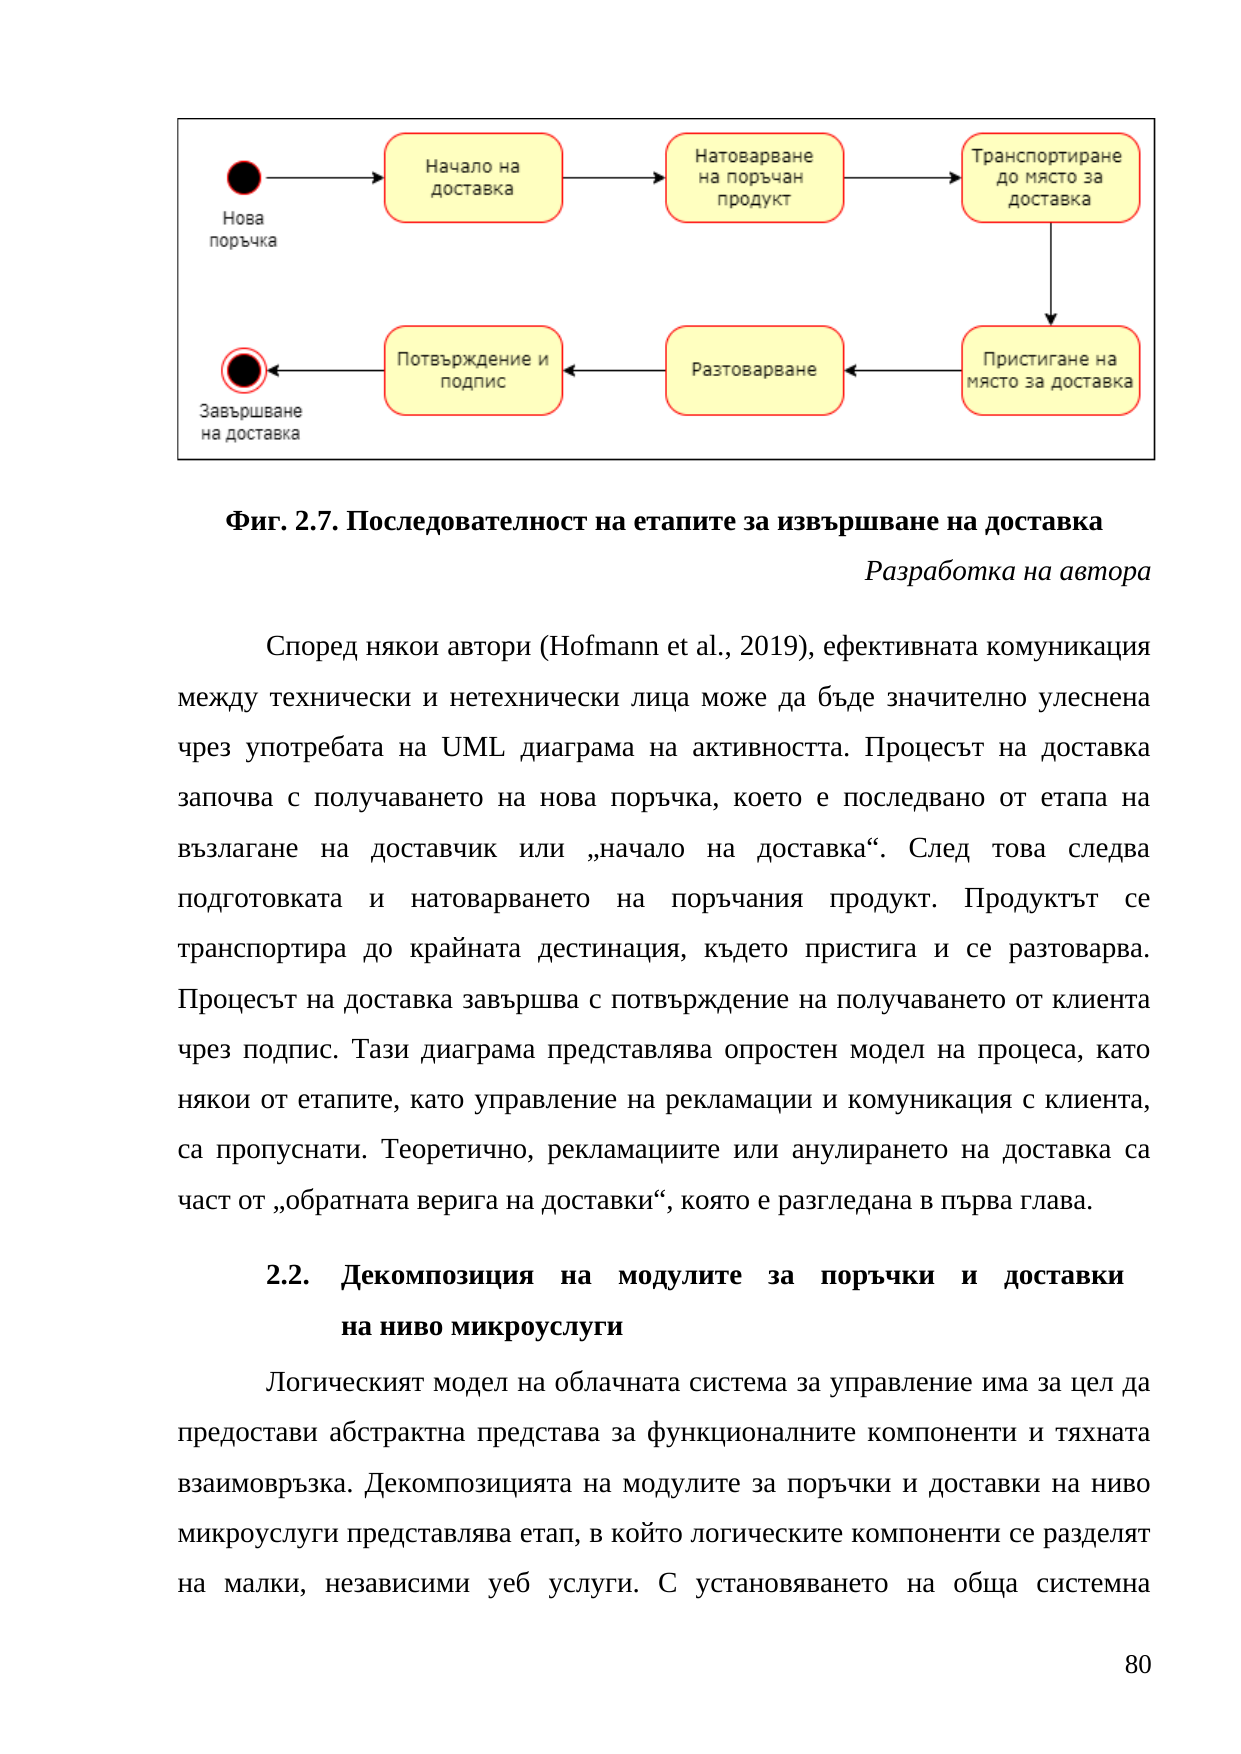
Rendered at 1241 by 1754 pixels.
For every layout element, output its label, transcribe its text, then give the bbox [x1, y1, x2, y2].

subtitle Декомпозиция на модулите за поръчки и доставки на ниво микроуслуги [266, 1257, 1152, 1341]
text Според някои автори (Hofmann et al., 2019), ефективната комуникация между технически и нетехнически лица може да бъде значително улеснена чрез употребата на UML диаграма на активността. Процесът на доставка започва с получаването на нова поръчка, което е последвано от етапа на възлагане на доставчик или „начало на доставка“. След това следва подготовката и натоварването на поръчания продукт. Продуктът се транспортира до крайната дестинация, където пристига и се разтоварва. Процесът на доставка завършва с потвърждение на получаването от клиента чрез подпис. Тази диаграма представлява опростен модел на процеса, като някои от етапите, като управление на рекламации и комуникация с клиента, са пропуснати. Теоретично, рекламациите или анулирането на доставка са част от „обратната верига на доставки“, която е разгледана в първа глава. [177, 628, 1152, 1216]
title Разработка на автора [177, 553, 1152, 587]
picture [177, 118, 1157, 462]
title Фиг. 2.7. Последователност на етапите за извършване на доставка [177, 503, 1152, 536]
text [177, 1364, 1152, 1599]
